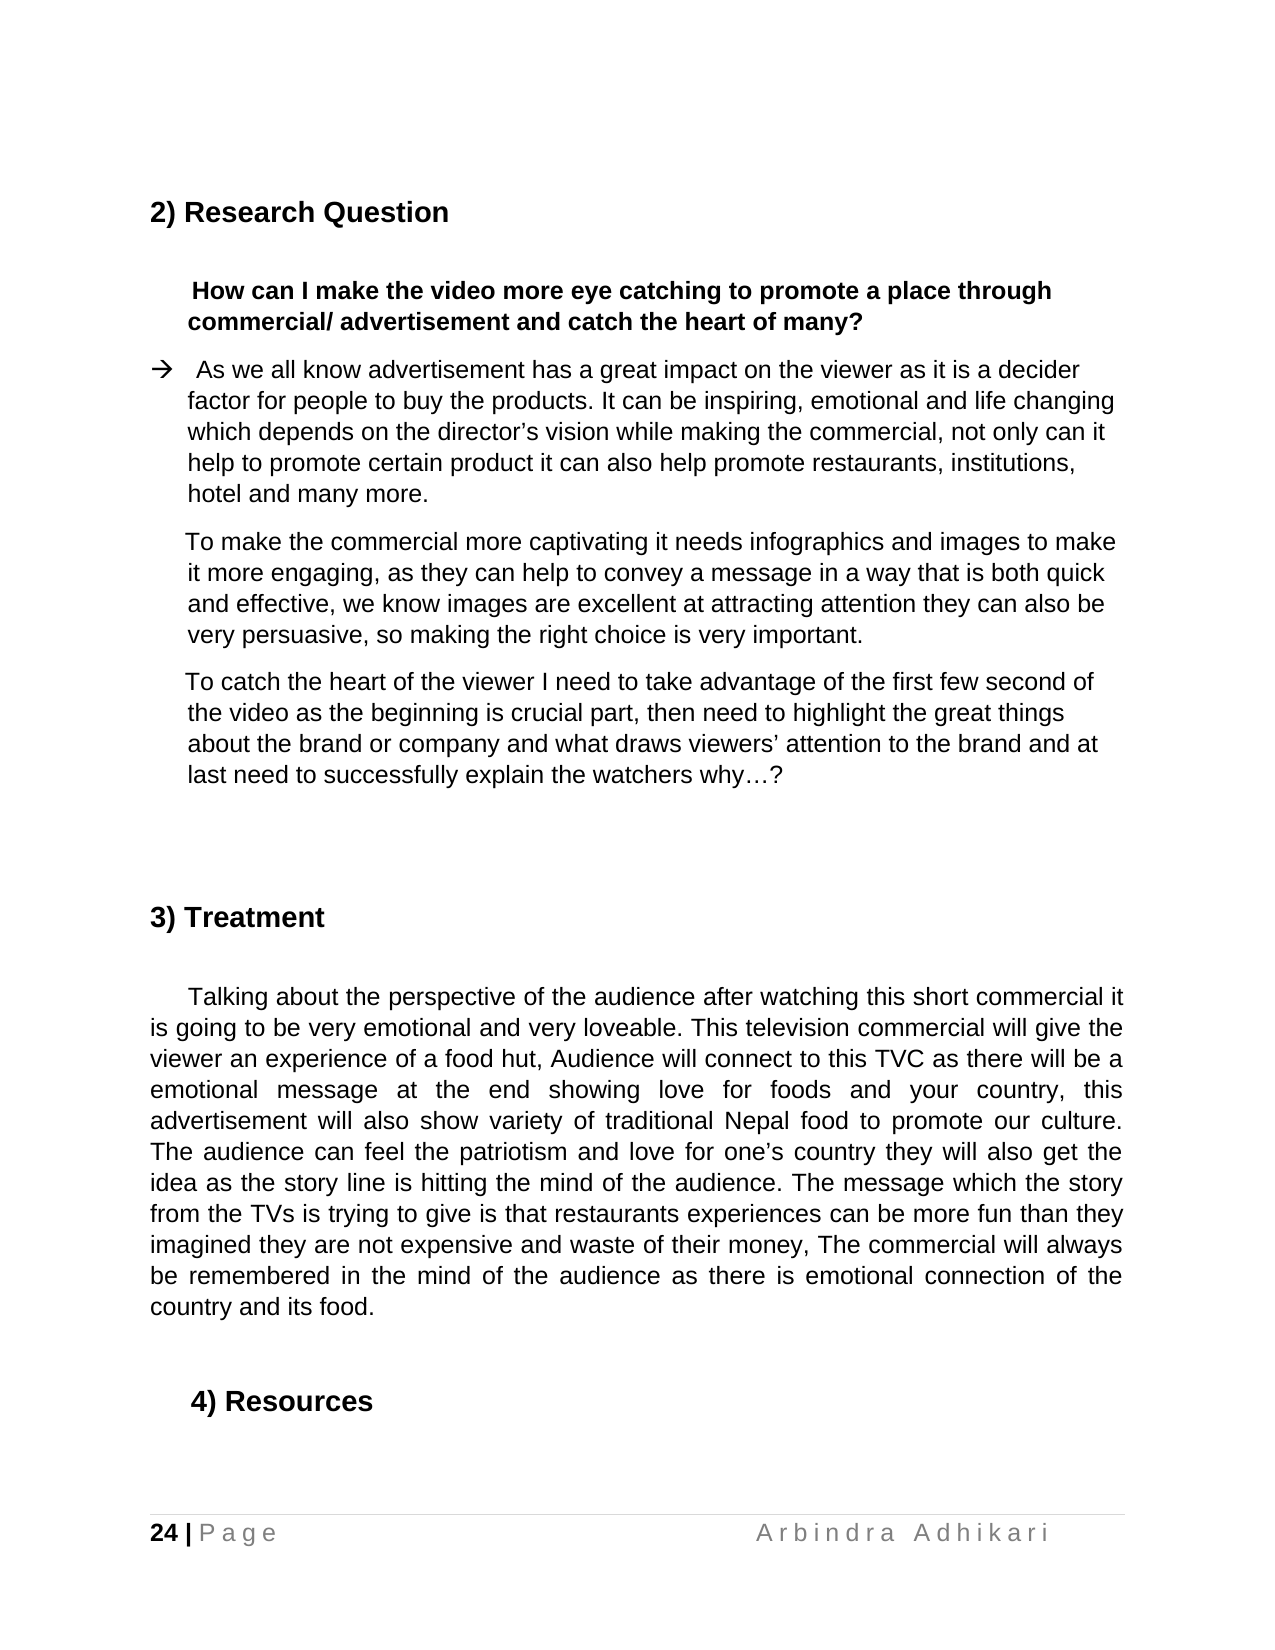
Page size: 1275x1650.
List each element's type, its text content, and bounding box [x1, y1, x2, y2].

text As we all know advertisement has a great impact on the viewer as it is a decider factor for people to buy the products. It can be inspiring, emotional and life changing which depends on the director’s vision while making the commercial, not only can it help to promote certain product it can also help promote restaurants, institutions, hotel and many more. [150, 354, 1125, 508]
text To make the commercial more captivating it needs infographics and images to make it more engaging, as they can help to convey a message in a way that is both quick and effective, we know images are excellent at attracting attention they can also be very persuasive, so making the right choice is very important. [150, 527, 1125, 648]
text To catch the heart of the viewer I need to take advantage of the first few second of the video as the beginning is crucial part, then need to highlight the great things about the brand or company and what draws viewers’ attention to the brand and at last need to successfully explain the watchers why…? [150, 667, 1125, 789]
text Talking about the perspective of the audience after watching this short commercial it is going to be very emotional and very loveable. This television commercial will give the viewer an experience of a food hut, Audience will connect to this TVC as there will be a emotional message at the end showing love for foods and your country, this advertisement will also show variety of traditional Nepal food to promote our culture. The audience can feel the patriotism and love for one’s country they will also get the idea as the story line is hitting the mind of the audience. The message which the story from the TVs is trying to give is that restaurants experiences can be more fun than they imagined they are not expensive and waste of their money, The commercial will always be remembered in the mind of the audience as there is emotional connection of the country and its food. [150, 982, 1125, 1321]
subtitle 3) Treatment [150, 856, 1125, 934]
text How can I make the video more eye catching to promote a place through commercial/ advertisement and catch the heart of many? [150, 276, 1125, 336]
subtitle 4) Resources [150, 1340, 1125, 1418]
subtitle 2) Research Question [150, 150, 1125, 228]
